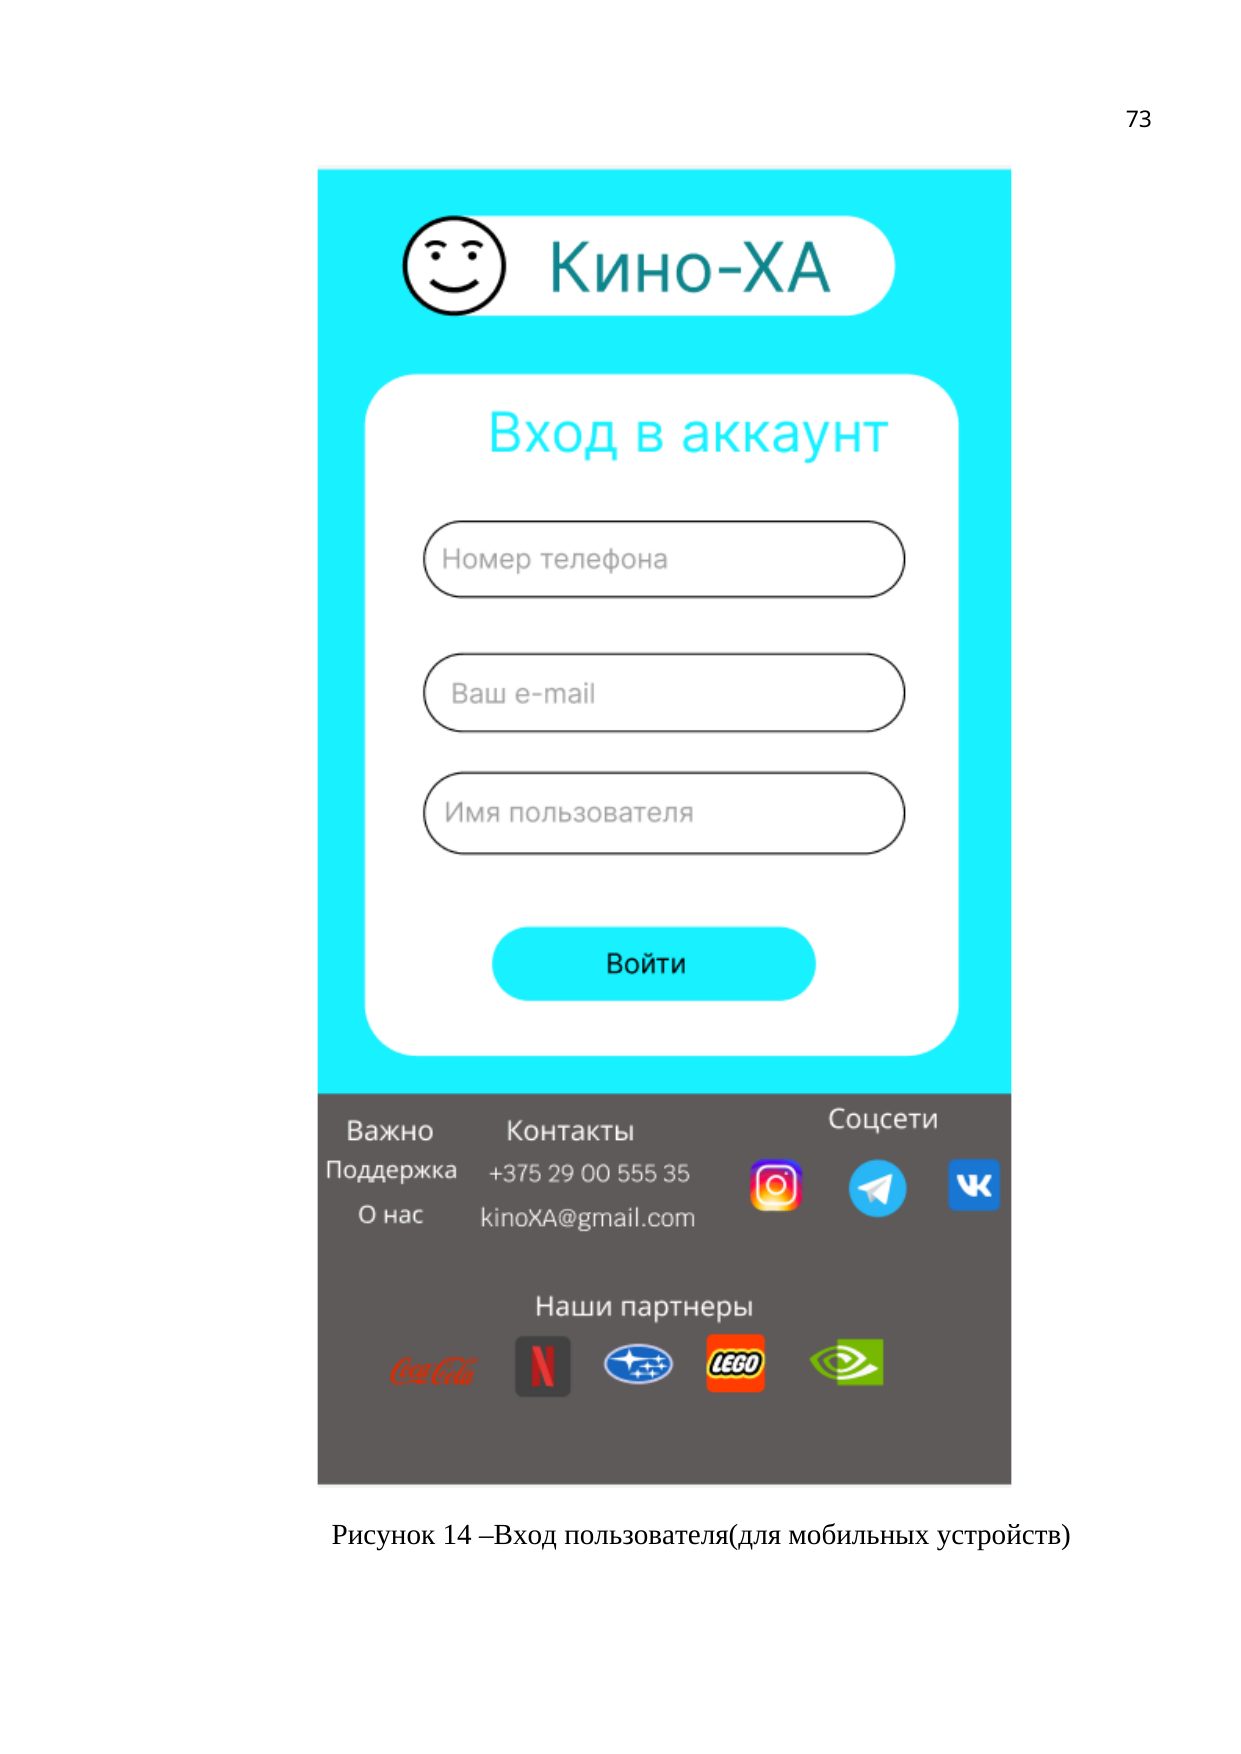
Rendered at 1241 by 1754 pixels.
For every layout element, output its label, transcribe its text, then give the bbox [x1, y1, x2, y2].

picture [317, 165, 1012, 1488]
text Рисунок 14 –Вход пользователя(для мобильных устройств) [177, 1517, 1152, 1550]
